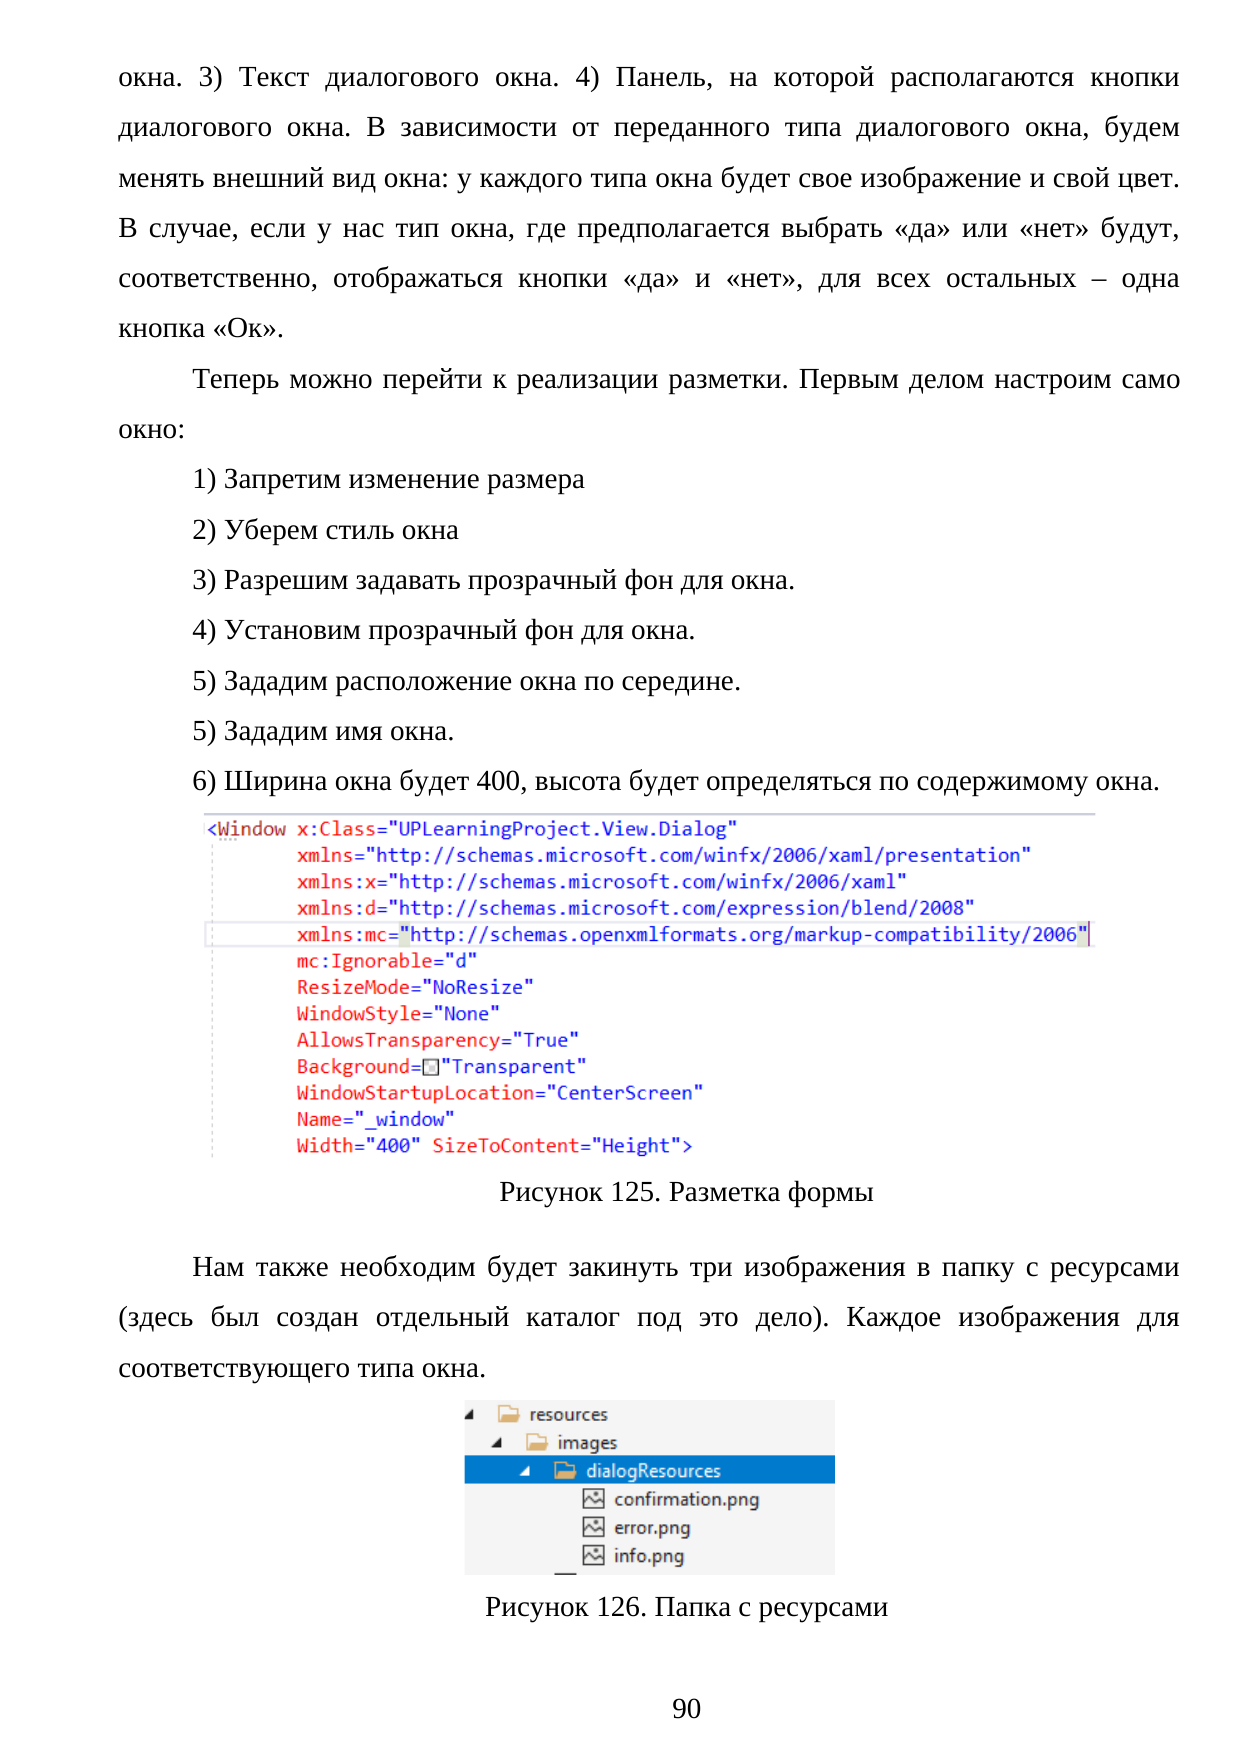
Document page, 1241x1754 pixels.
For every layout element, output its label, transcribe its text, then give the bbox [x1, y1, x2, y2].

text Рисунок . Разметка формы [118, 1174, 1181, 1207]
text 3) Разрешим задавать прозрачный фон для окна. [118, 562, 1181, 596]
text 6) Ширина окна будет 400, высота будет определяться по содержимому окна. [118, 763, 1181, 797]
text 1) Запретим изменение размера [118, 462, 1181, 495]
picture [203, 813, 1096, 1160]
text 4) Установим прозрачный фон для окна. [118, 612, 1181, 646]
picture [464, 1400, 835, 1575]
text 2) Уберем стиль окна [118, 512, 1181, 545]
text Рисунок . Папка с ресурсами [118, 1589, 1181, 1622]
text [118, 59, 1181, 344]
text Теперь можно перейти к реализации разметки. Первым делом настроим само окно: [118, 361, 1181, 445]
text 5) Зададим расположение окна по середине. [118, 663, 1181, 696]
text 5) Зададим имя окна. [118, 713, 1181, 747]
text Нам также необходим будет закинуть три изображения в папку с ресурсами (здесь был создан отдельный каталог под это дело). Каждое изображения для соответствующего типа окна. [118, 1249, 1181, 1383]
